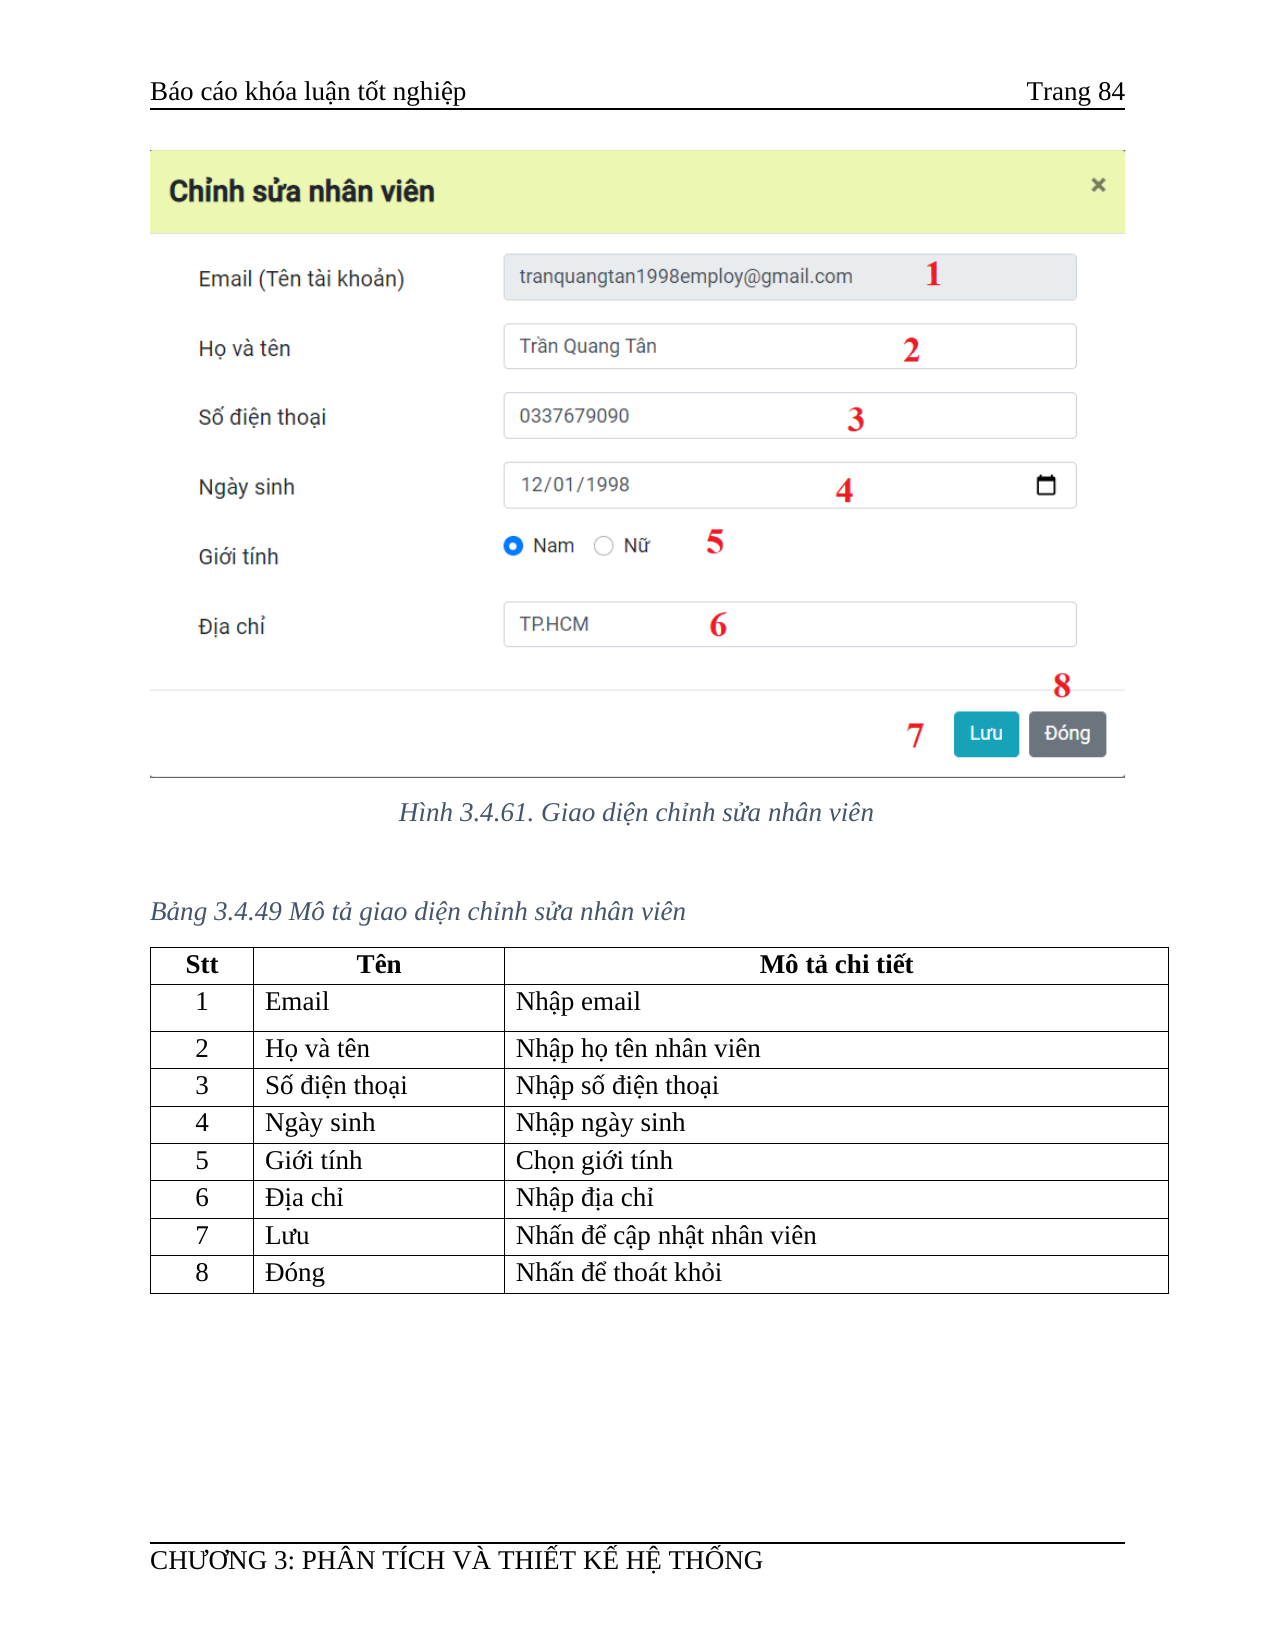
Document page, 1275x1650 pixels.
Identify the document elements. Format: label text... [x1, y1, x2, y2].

table_cell Nhập email [505, 985, 1168, 1031]
table_cell Nhập ngày sinh [505, 1107, 1168, 1143]
table_header Mô tả chi tiết [505, 948, 1168, 984]
table_cell 6 [151, 1181, 253, 1218]
table_cell Nhập số điện thoại [505, 1069, 1168, 1106]
table_header Tên [254, 948, 504, 984]
table_cell Nhấn để cập nhật nhân viên [505, 1219, 1168, 1255]
table_cell 3 [151, 1069, 253, 1106]
picture [150, 150, 1125, 778]
table_cell Đóng [254, 1256, 504, 1292]
table_cell 2 [151, 1032, 253, 1068]
table_cell Email [254, 985, 504, 1031]
table_cell 4 [151, 1107, 253, 1143]
table_cell Lưu [254, 1219, 504, 1255]
table_cell Họ và tên [254, 1032, 504, 1068]
table_cell Ngày sinh [254, 1107, 504, 1143]
table_cell Nhập họ tên nhân viên [505, 1032, 1168, 1068]
table_cell Số điện thoại [254, 1069, 504, 1106]
table_cell Nhấn để thoát khỏi [505, 1256, 1168, 1292]
table_cell 8 [151, 1256, 253, 1292]
table_cell 1 [151, 985, 253, 1031]
table_header Stt [151, 948, 253, 984]
table_cell Chọn giới tính [505, 1144, 1168, 1180]
table_cell 7 [151, 1219, 253, 1255]
table_cell Giới tính [254, 1144, 504, 1180]
table_cell 5 [151, 1144, 253, 1180]
table_cell Địa chỉ [254, 1181, 504, 1218]
table_cell Nhập địa chỉ [505, 1181, 1168, 1218]
